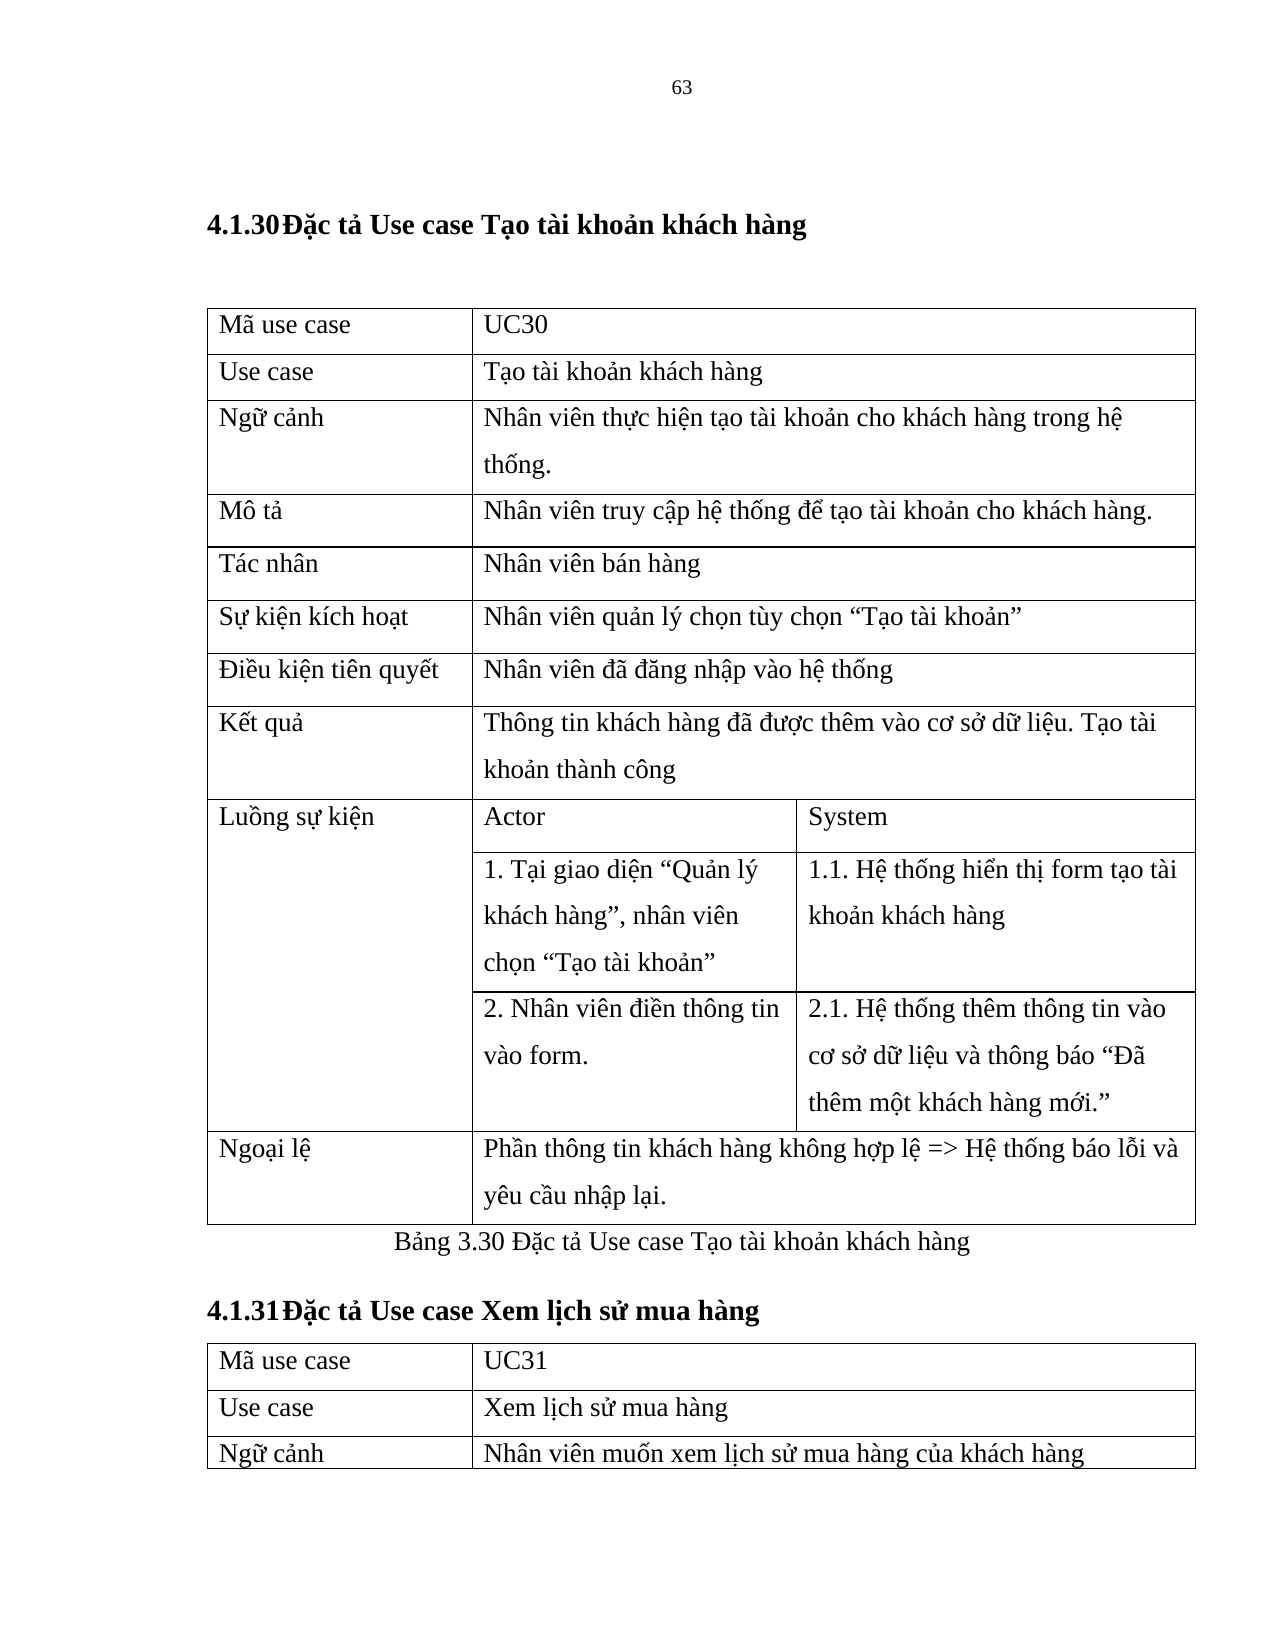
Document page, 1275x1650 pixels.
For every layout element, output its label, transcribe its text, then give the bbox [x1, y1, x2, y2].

table_cell 1.1. Hệ thống hiển thị form tạo tài khoản khách hàng [797, 853, 1195, 991]
table_cell Kết quả [208, 707, 472, 799]
table_cell Actor [473, 800, 796, 852]
table_cell Nhân viên quản lý chọn tùy chọn “Tạo tài khoản” [473, 601, 1195, 652]
table_cell Thông tin khách hàng đã được thêm vào cơ sở dữ liệu. Tạo tài khoản thành công [473, 707, 1195, 799]
subtitle Đặc tả Use case Tạo tài khoản khách hàng [207, 207, 1157, 291]
table_cell Nhân viên truy cập hệ thống để tạo tài khoản cho khách hàng. [473, 495, 1195, 546]
table_cell 2.1. Hệ thống thêm thông tin vào cơ sở dữ liệu và thông báo “Đã thêm một khách hàng mới.” [797, 993, 1195, 1131]
table_header UC30 [473, 309, 1195, 354]
table_cell Sự kiện kích hoạt [208, 601, 472, 652]
table_cell Nhân viên đã đăng nhập vào hệ thống [473, 654, 1195, 706]
table_cell Use case [208, 1391, 472, 1436]
table_cell 2. Nhân viên điền thông tin vào form. [473, 993, 796, 1131]
table_cell Tạo tài khoản khách hàng [473, 355, 1195, 400]
table_cell Ngữ cảnh [208, 1437, 472, 1468]
text Bảng . Đặc tả Use case Tạo tài khoản khách hàng [207, 1225, 1157, 1257]
table_header Mã use case [208, 1344, 472, 1390]
table_cell Điều kiện tiên quyết [208, 654, 472, 706]
table_cell Ngoại lệ [208, 1132, 472, 1224]
table_cell Phần thông tin khách hàng không hợp lệ => Hệ thống báo lỗi và yêu cầu nhập lại. [473, 1132, 1195, 1224]
table_cell Nhân viên bán hàng [473, 548, 1195, 599]
table_cell Xem lịch sử mua hàng [473, 1391, 1195, 1436]
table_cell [473, 1437, 1195, 1468]
table_cell Tác nhân [208, 548, 472, 599]
table_header Mã use case [208, 309, 472, 354]
table_cell Mô tả [208, 495, 472, 546]
table_cell 1. Tại giao diện “Quản lý khách hàng”, nhân viên chọn “Tạo tài khoản” [473, 853, 796, 991]
table_cell Use case [208, 355, 472, 400]
table_header UC31 [473, 1344, 1195, 1390]
table_cell System [797, 800, 1195, 852]
table_cell Ngữ cảnh [208, 401, 472, 493]
table_cell Nhân viên thực hiện tạo tài khoản cho khách hàng trong hệ thống. [473, 401, 1195, 493]
subtitle Đặc tả Use case Xem lịch sử mua hàng [207, 1293, 1157, 1326]
table_cell Luồng sự kiện [208, 800, 472, 1131]
